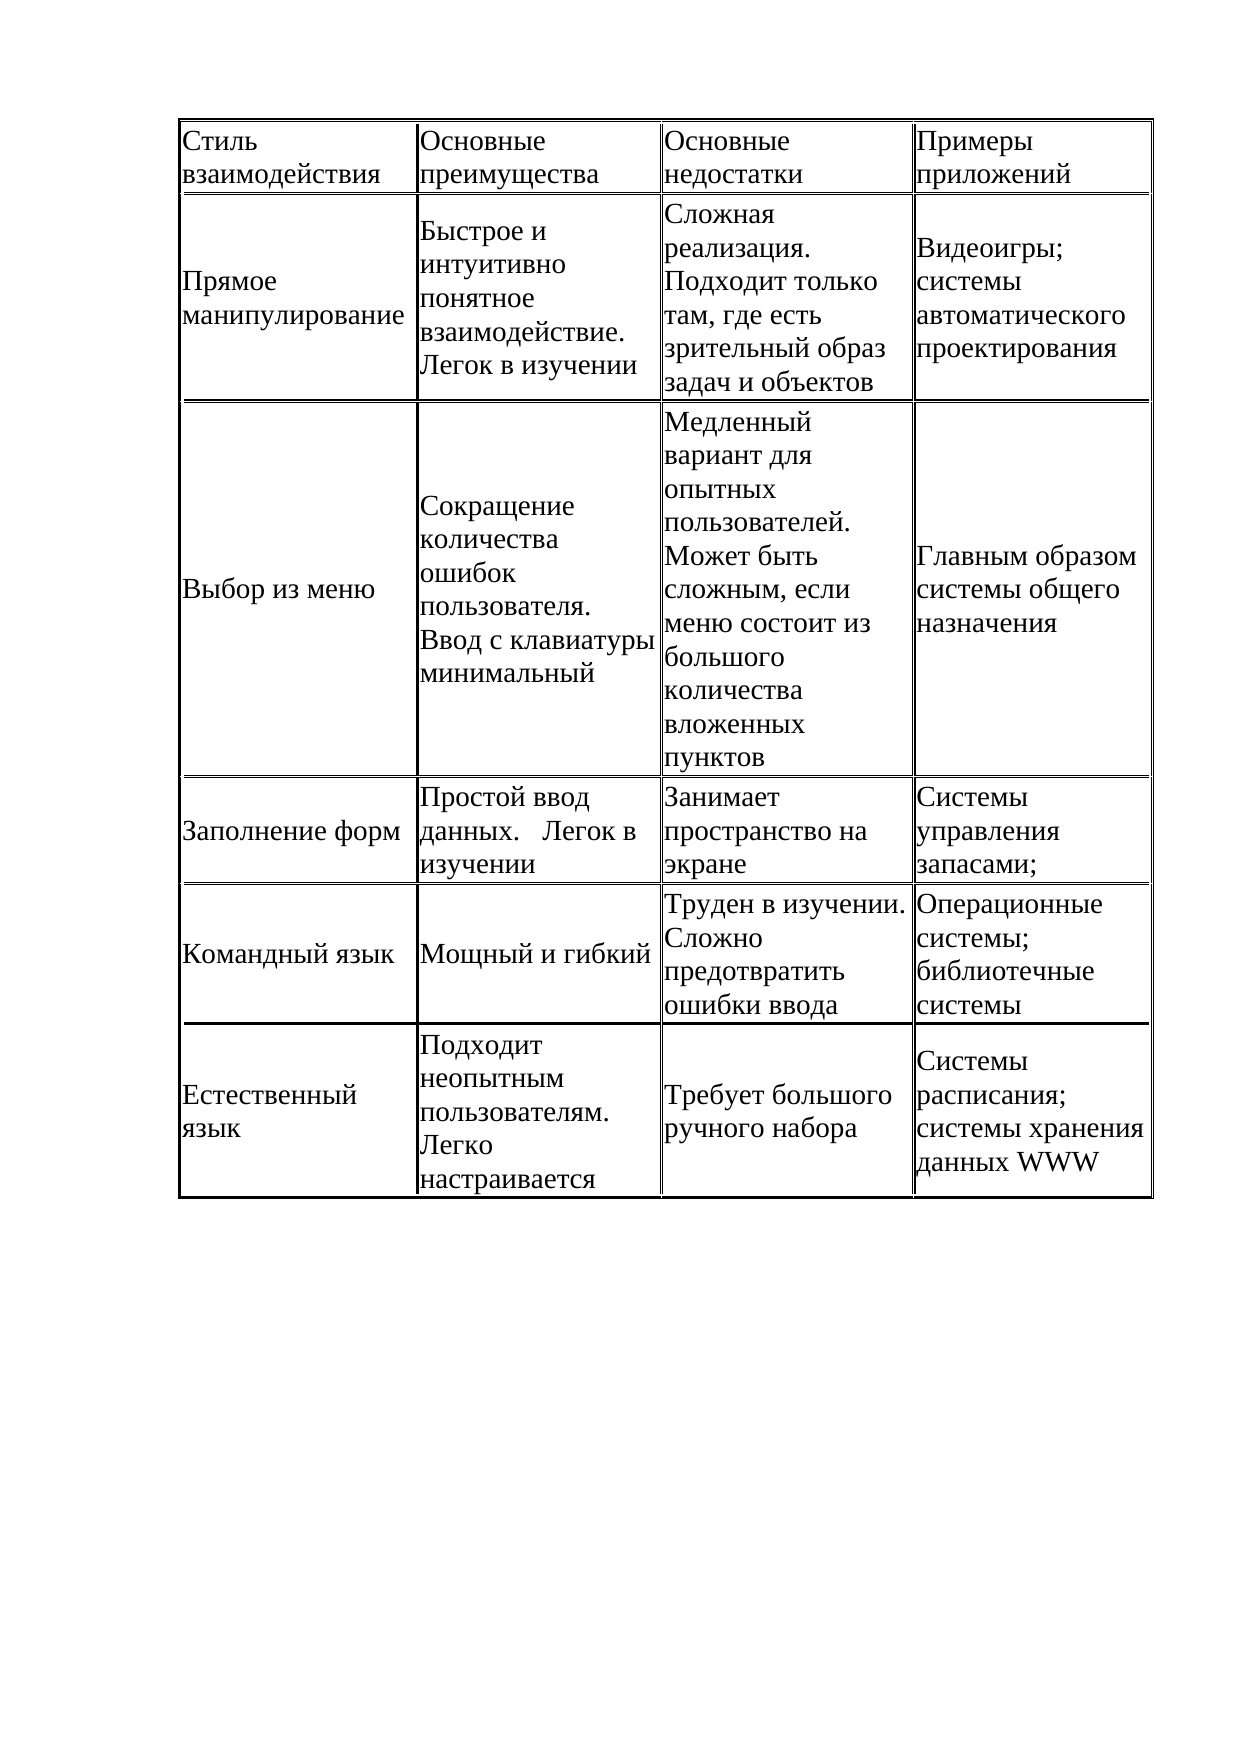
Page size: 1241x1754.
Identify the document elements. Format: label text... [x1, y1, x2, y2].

table_header Основные преимущества [417, 122, 662, 192]
table_header Стиль взаимодействия [181, 122, 417, 192]
table_cell Главным образом системы общего назначения [916, 399, 1151, 774]
table_cell Сокращение количества ошибок пользователя. Ввод с клавиатуры минимальный [419, 403, 660, 774]
table_cell Простой ввод данных. Легок в изучении [419, 778, 660, 881]
table_cell Занимает пространство на экране [663, 778, 912, 881]
table_header Основные недостатки [662, 120, 914, 192]
table_cell Заполнение форм [181, 775, 416, 881]
table_cell Сложная реализация. Подходит только там, где есть зрительный образ задач и объектов [663, 195, 912, 399]
table_cell Прямое манипулирование [180, 192, 417, 399]
table_cell Медленный вариант для опытных пользователей. Может быть сложным, если меню состоит из большого количества вложенных пунктов [663, 403, 912, 774]
table_cell Мощный и гибкий [419, 885, 660, 1022]
table_header Примеры приложений [914, 122, 1151, 192]
table_cell Требует большого ручного набора [662, 1022, 914, 1196]
table_cell Системы управления запасами; [916, 775, 1151, 881]
table_cell Видеоигры; системы автоматического проектирования [914, 192, 1152, 399]
table_cell Выбор из меню [181, 399, 416, 774]
table_cell Системы расписания; системы хранения данных WWW [914, 1022, 1151, 1196]
table_cell Операционные системы; библиотечные системы [916, 881, 1151, 1022]
table_cell Подходит неопытным пользователям. Легко настраивается [417, 1025, 662, 1196]
table_cell Быстрое и интуитивно понятное взаимодействие. Легок в изучении [419, 195, 660, 399]
table_cell Командный язык [181, 881, 416, 1022]
table_cell Труден в изучении. Сложно предотвратить ошибки ввода [663, 885, 912, 1022]
table_cell Естественный язык [181, 1022, 417, 1196]
